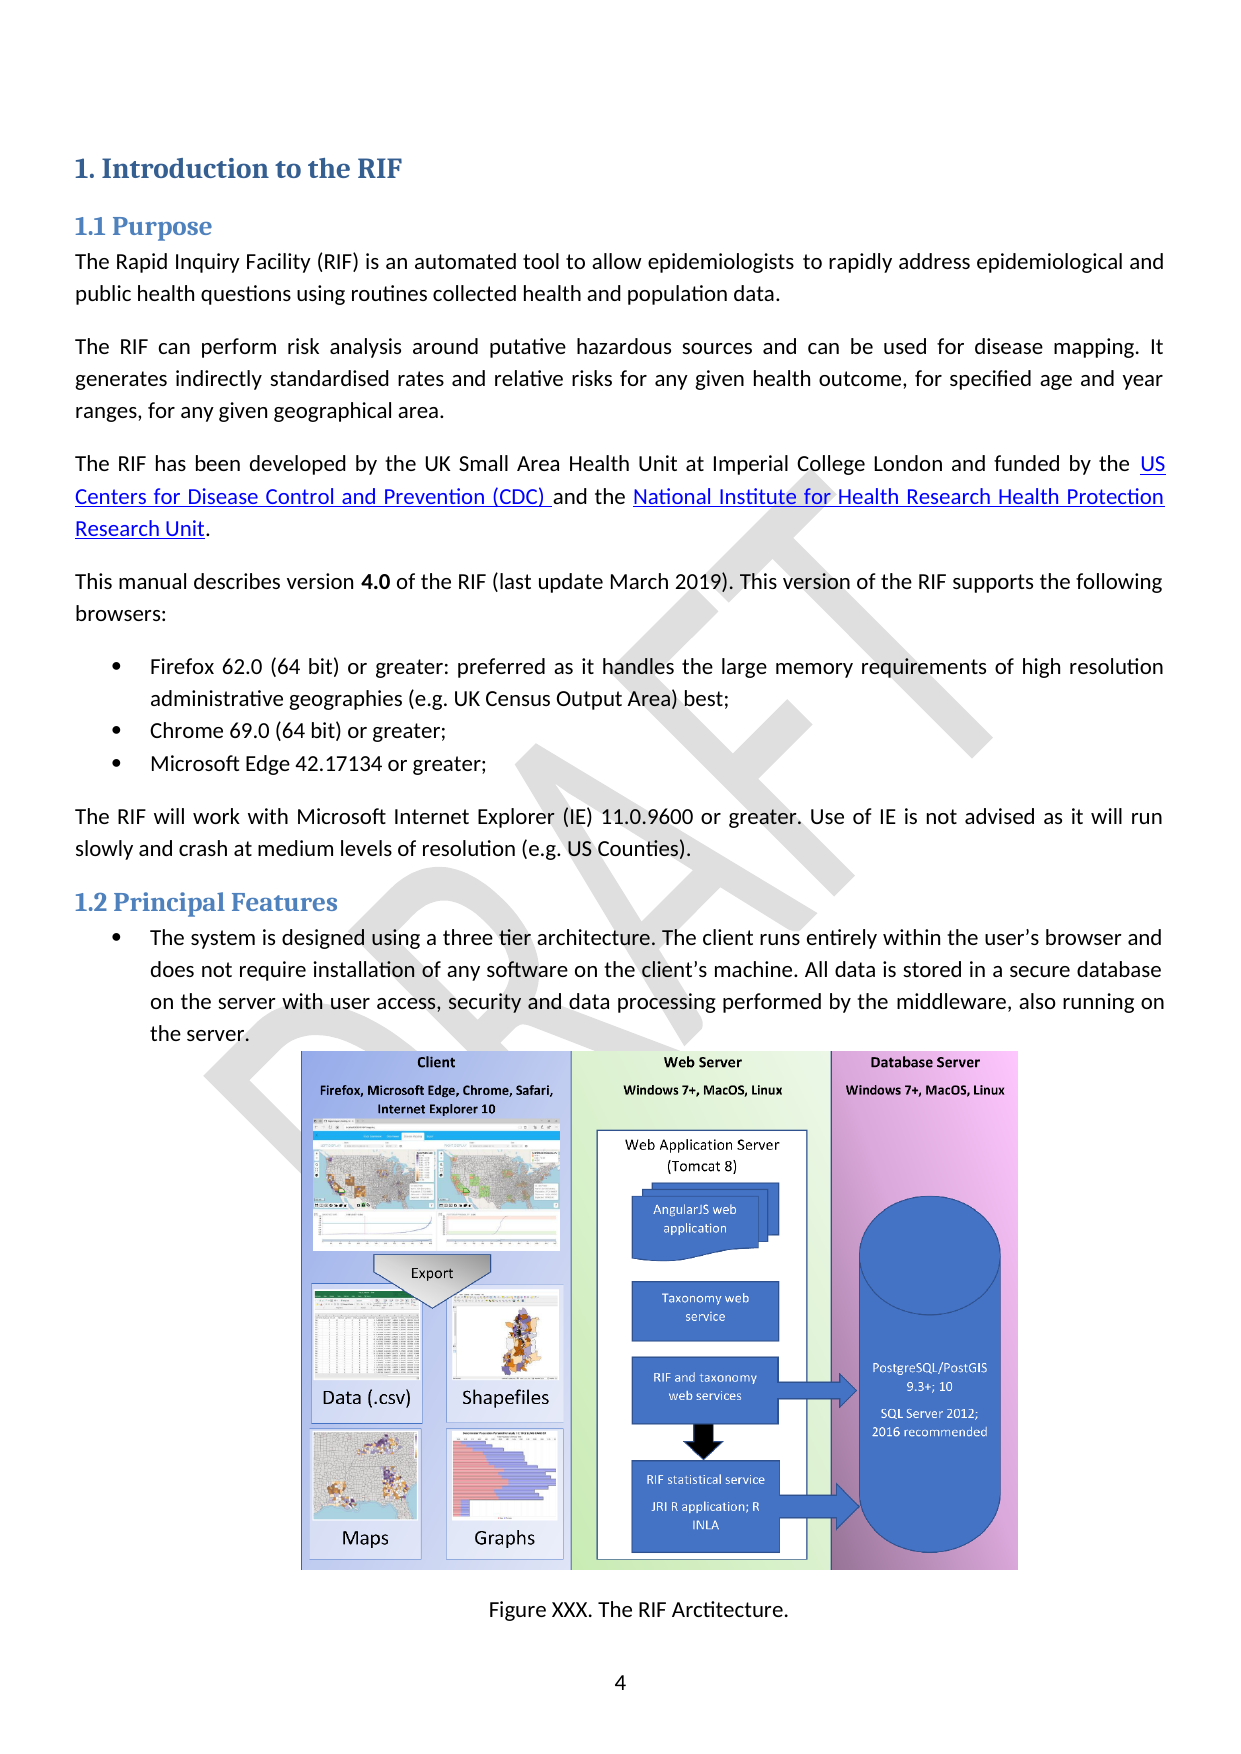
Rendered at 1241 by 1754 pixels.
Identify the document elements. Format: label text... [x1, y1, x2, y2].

subtitle 1.1 Purpose [75, 211, 1165, 242]
text The RIF can perform risk analysis around putative hazardous can be used for disease mapping. It generates indirectly standardised rates and relative risks for any given health outcome, for specified age and year ranges, for any given geographical area. [75, 332, 1165, 424]
subtitle 1. Introduction to the RIF [75, 152, 1165, 185]
list The system is designed using tier architecture. The client runs entirely within the user’s browser and does not require installation of any software on the client’s machine. All data is stored in a secure database on the server with user access, security and data processing performed by the middleware, also running on the server. [112, 923, 1165, 1047]
picture [297, 1051, 1018, 1570]
text The Rapid Inquiry Facility (RIF) is an automated tool to allow epidemiologists to rapidly address epidemiological and public health questions using routines collected health and population data. [75, 247, 1165, 307]
text The RIF has been developed by [75, 449, 1165, 542]
subtitle 1.2 Principal Features [75, 887, 1165, 918]
text This manual describes version 4.0 of the RIF (last update ). upports browser [75, 567, 1165, 627]
